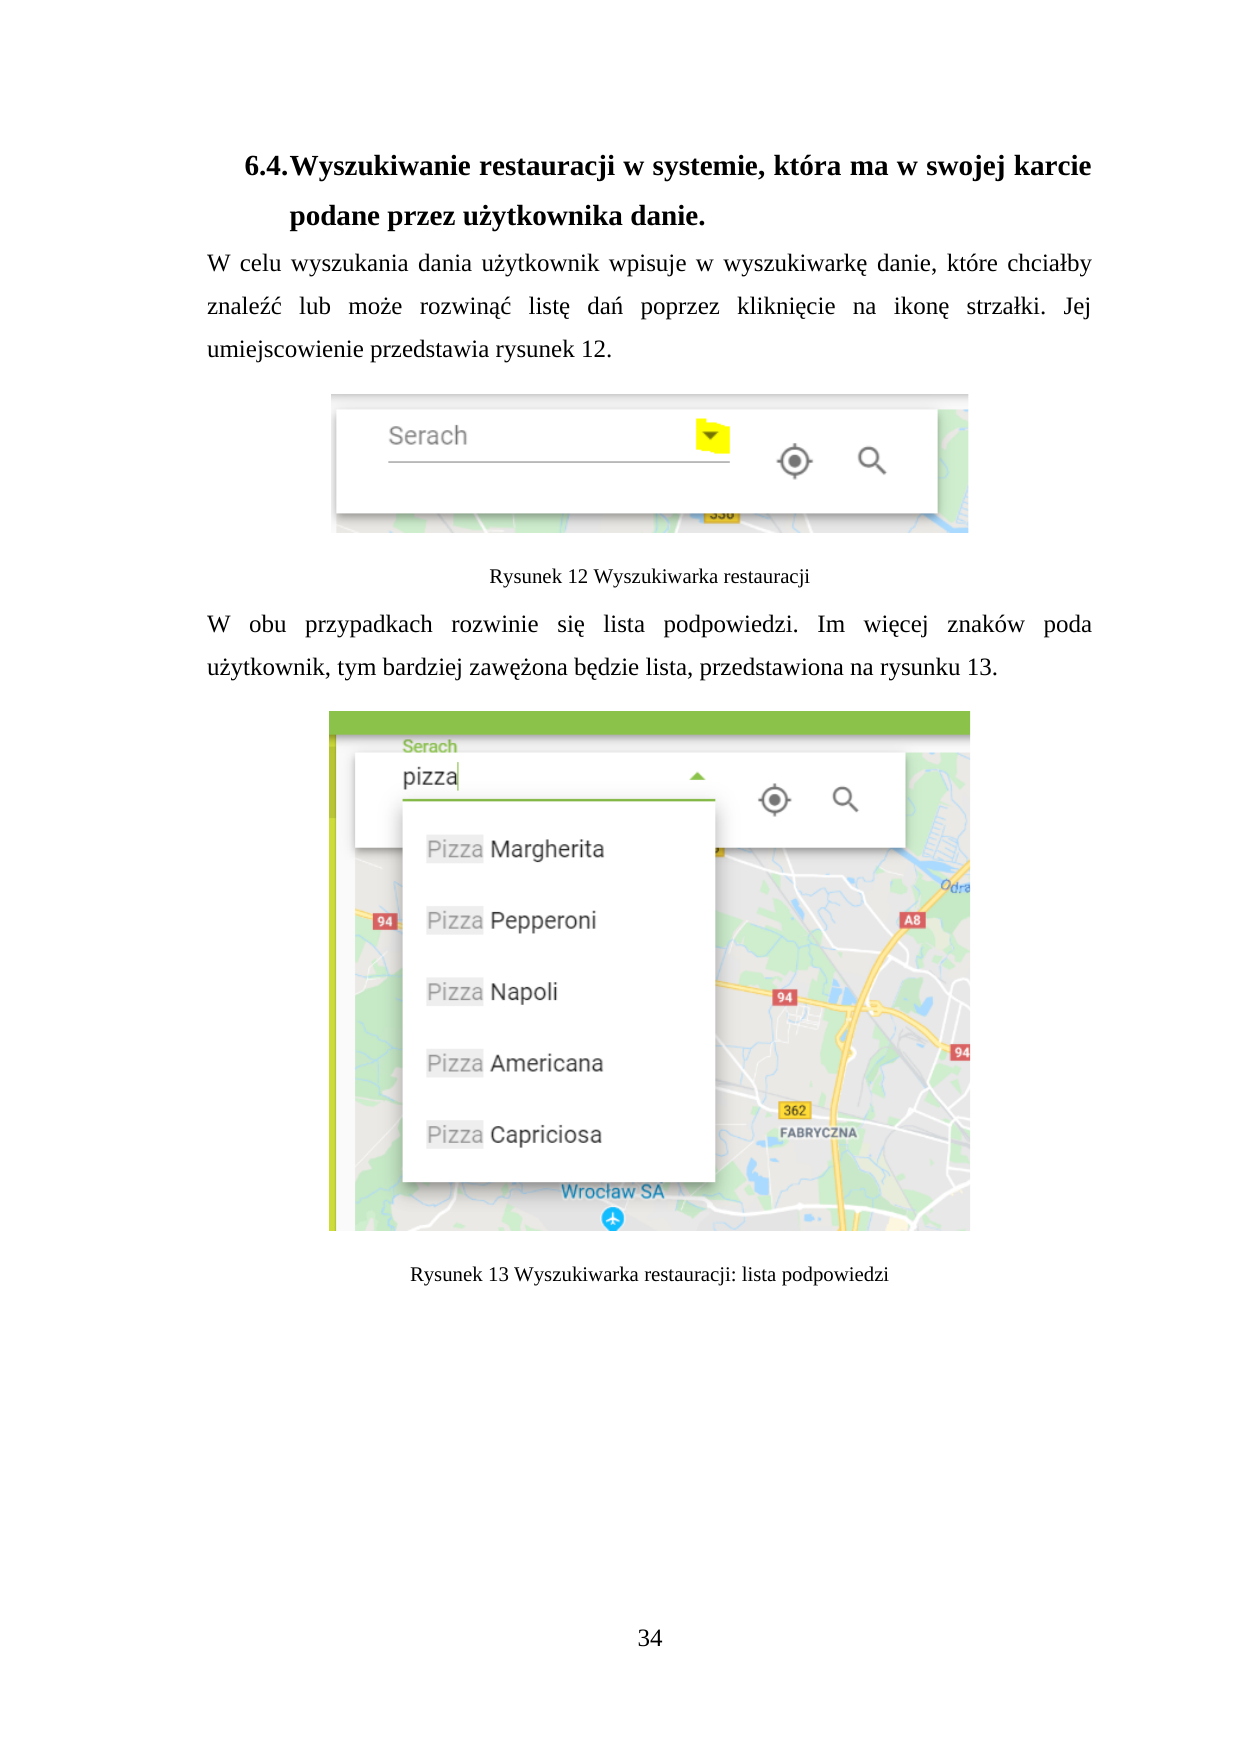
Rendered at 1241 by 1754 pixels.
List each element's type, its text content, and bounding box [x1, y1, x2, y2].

picture [606, 1213, 620, 1224]
text W obu przypadkach rozwinie się lista podpowiedzi. Im więcej znaków poda użytkownik, tym bardziej zawężona będzie lista, przedstawiona na rysunku 13. [207, 609, 1092, 681]
picture [331, 394, 969, 533]
picture [329, 711, 971, 1231]
subtitle Wyszukiwanie restauracji w systemie, która ma w swojej karcie podane przez użytkownika danie. [244, 148, 1092, 232]
text W celu wyszukania dania użytkownik wpisuje w wyszukiwarkę danie, które chciałby znaleźć lub może rozwinąć listę dań poprzez kliknięcie na ikonę strzałki. Jej umiejscowienie przedstawia rysunek 12. [207, 248, 1092, 363]
text Rysunek 13 Wyszukiwarka restauracji: lista podpowiedzi [207, 1262, 1092, 1286]
text Rysunek 12 Wyszukiwarka restauracji [207, 564, 1092, 588]
